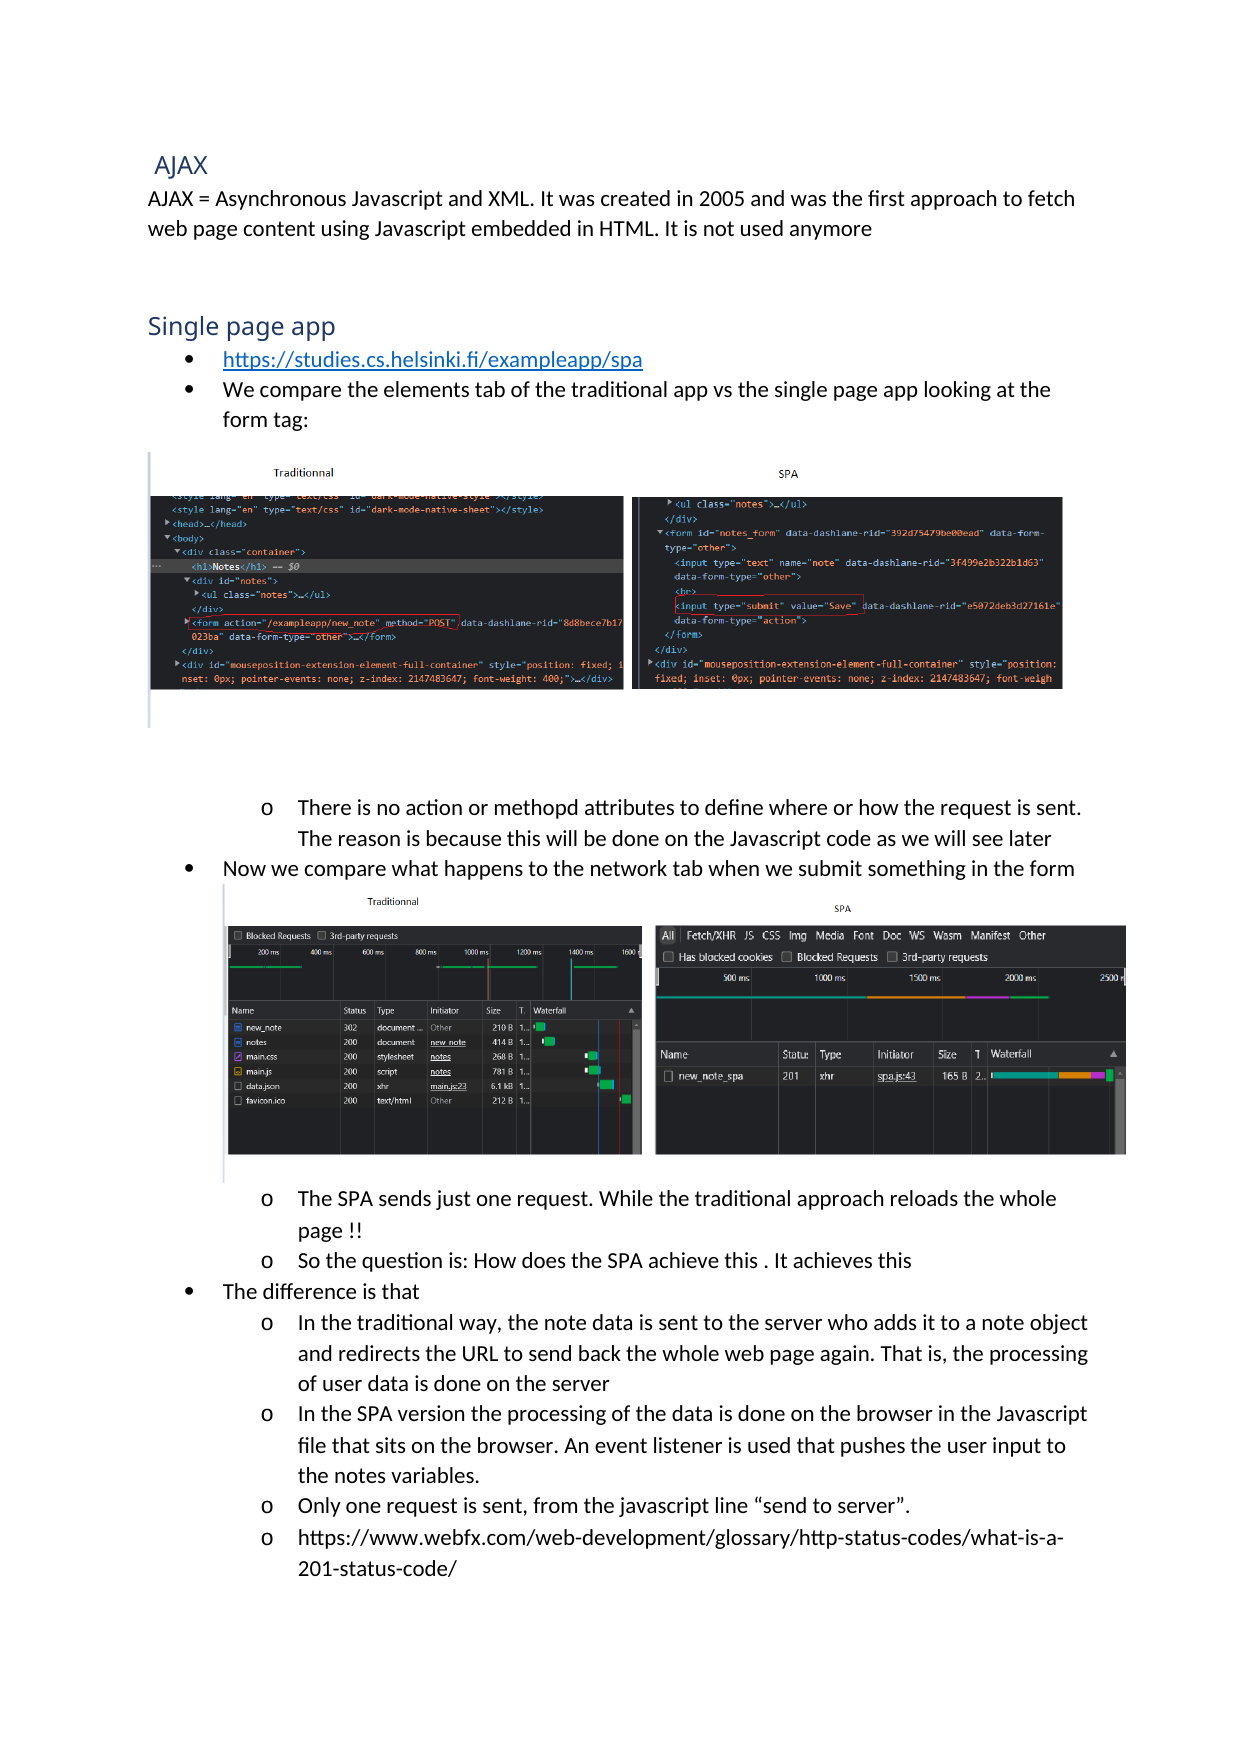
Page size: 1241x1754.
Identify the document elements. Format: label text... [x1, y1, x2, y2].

picture [222, 884, 1168, 1183]
list In the SPA version the processing of the data is done on the browser in the Javascript file that sits on the browser. An event listener is used that pushes the user input to the notes variables. [260, 1399, 1093, 1489]
list So the question is: How does the SPA achieve this . It achieves this [260, 1246, 1093, 1275]
list The difference is that [185, 1277, 1093, 1306]
list In the traditional way, the note data is sent to the server who adds it to a note object and redirects the URL to send back the whole web page again. That is, the processing of user data is done on the server [260, 1308, 1093, 1397]
list https://studies.cs.helsinki.fi/exampleapp/spa [185, 345, 1093, 373]
list https://www.webfx.com/web-development/glossary/http-status-codes/what-is-a-201-status-code/ [260, 1523, 1093, 1582]
list Only one request is sent, from the javascript line “send to server”. [260, 1491, 1093, 1520]
list Now we compare what happens to the network tab when we submit something in the form [185, 854, 1093, 882]
list There is no action or methopd attributes to define where or how the request is sent. The reason is because this will be done on the Javascript code as we will see later [260, 793, 1093, 852]
picture [147, 452, 1093, 728]
list We compare the elements tab of the traditional app vs the single page app looking at the form tag: [185, 375, 1093, 433]
subtitle Single page app [148, 308, 1093, 342]
list The SPA sends just one request. While the traditional approach reloads the whole page !! [260, 1184, 1093, 1244]
subtitle AJAX [148, 148, 1093, 182]
text AJAX = Asynchronous Javascript and XML. It was created in 2005 and was the first approach to fetch web page content using Javascript embedded in HTML. It is not used anymore [148, 184, 1093, 243]
